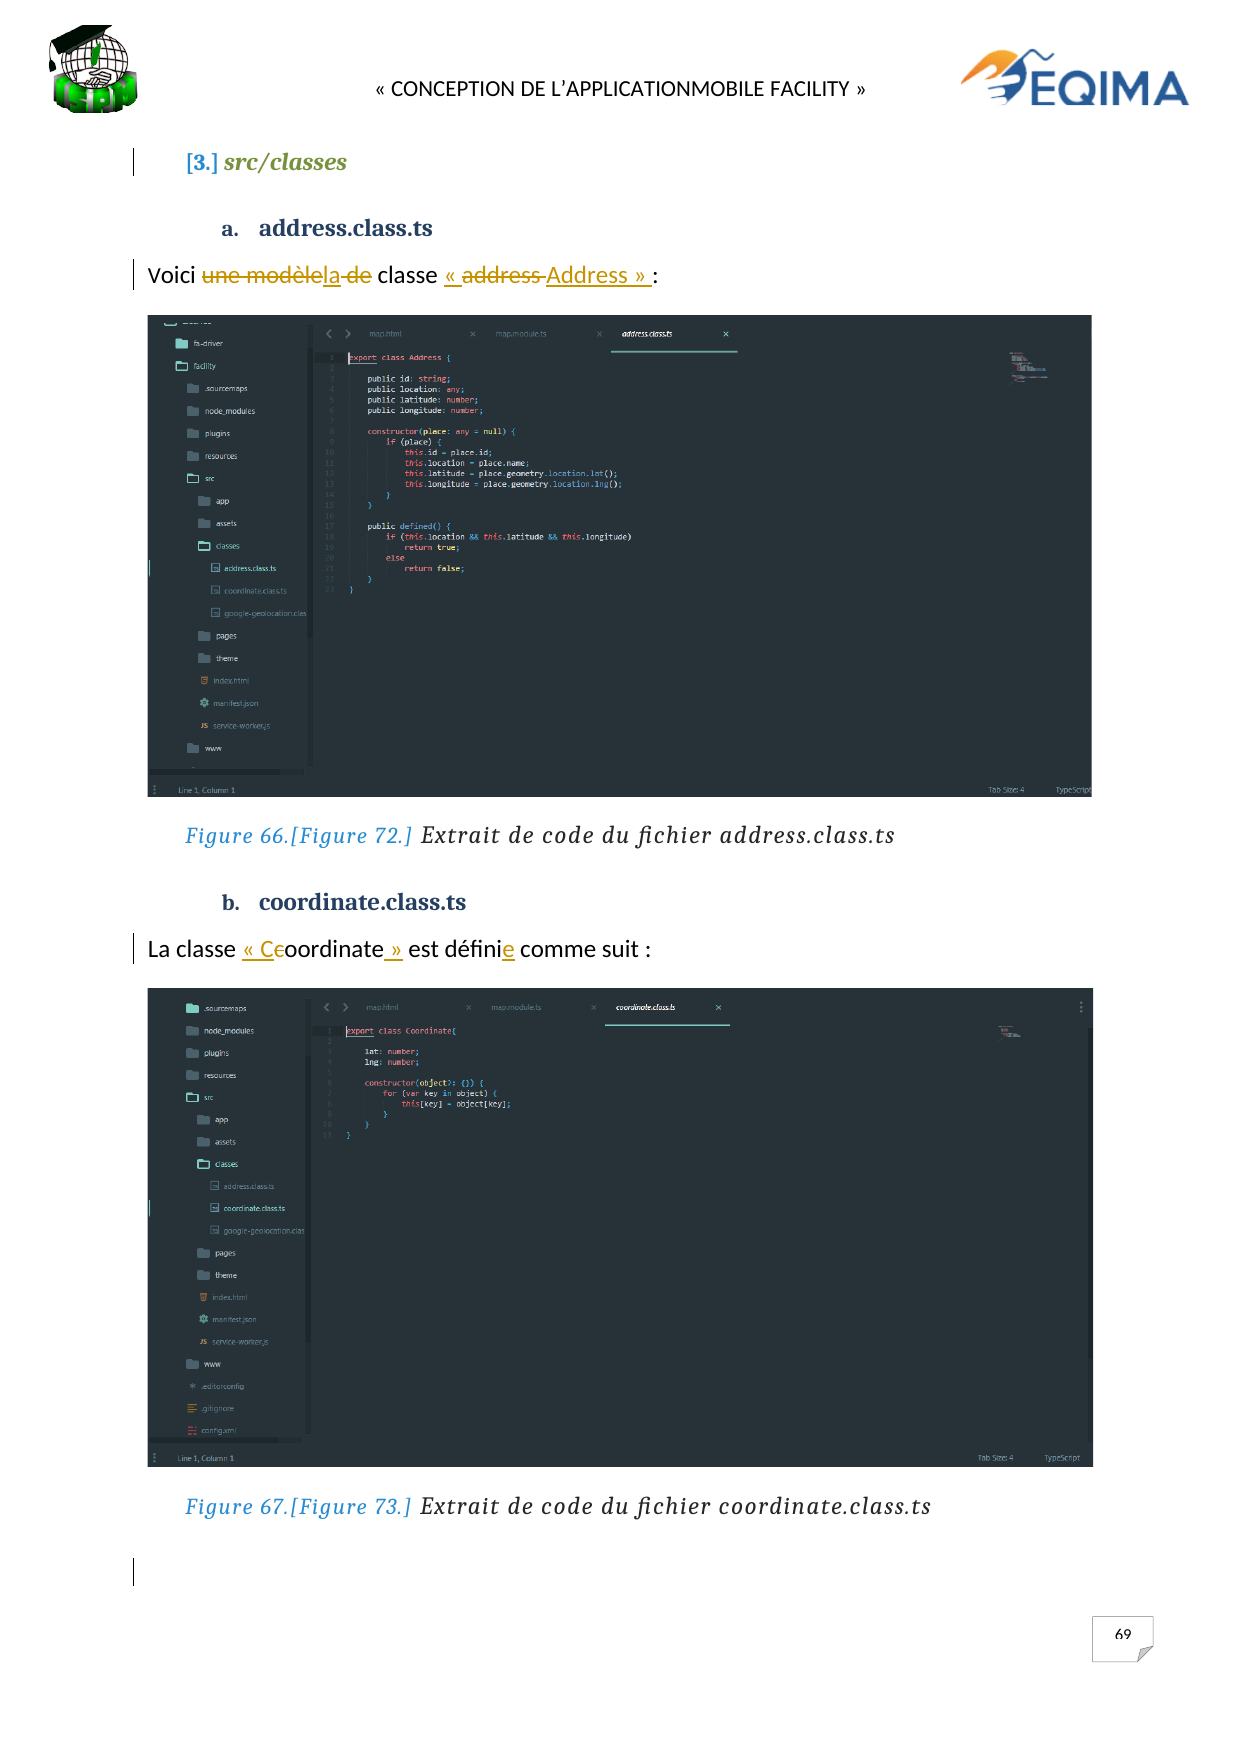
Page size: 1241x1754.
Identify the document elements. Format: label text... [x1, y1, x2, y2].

subtitle coordinate.class.ts [221, 888, 1093, 916]
picture [961, 48, 1191, 105]
subtitle Extrait de code du fichier address.class.ts [185, 821, 1093, 850]
subtitle address.class.ts [221, 214, 1093, 243]
subtitle src/classes [185, 148, 1093, 176]
subtitle Extrait de code du fichier coordinate.class.ts [185, 1492, 1093, 1520]
text La classe oordinate est défini comme suit : [148, 933, 1093, 964]
picture [147, 315, 1092, 797]
text Voici classe : [148, 259, 1093, 290]
picture [147, 988, 1094, 1467]
picture [48, 25, 138, 113]
